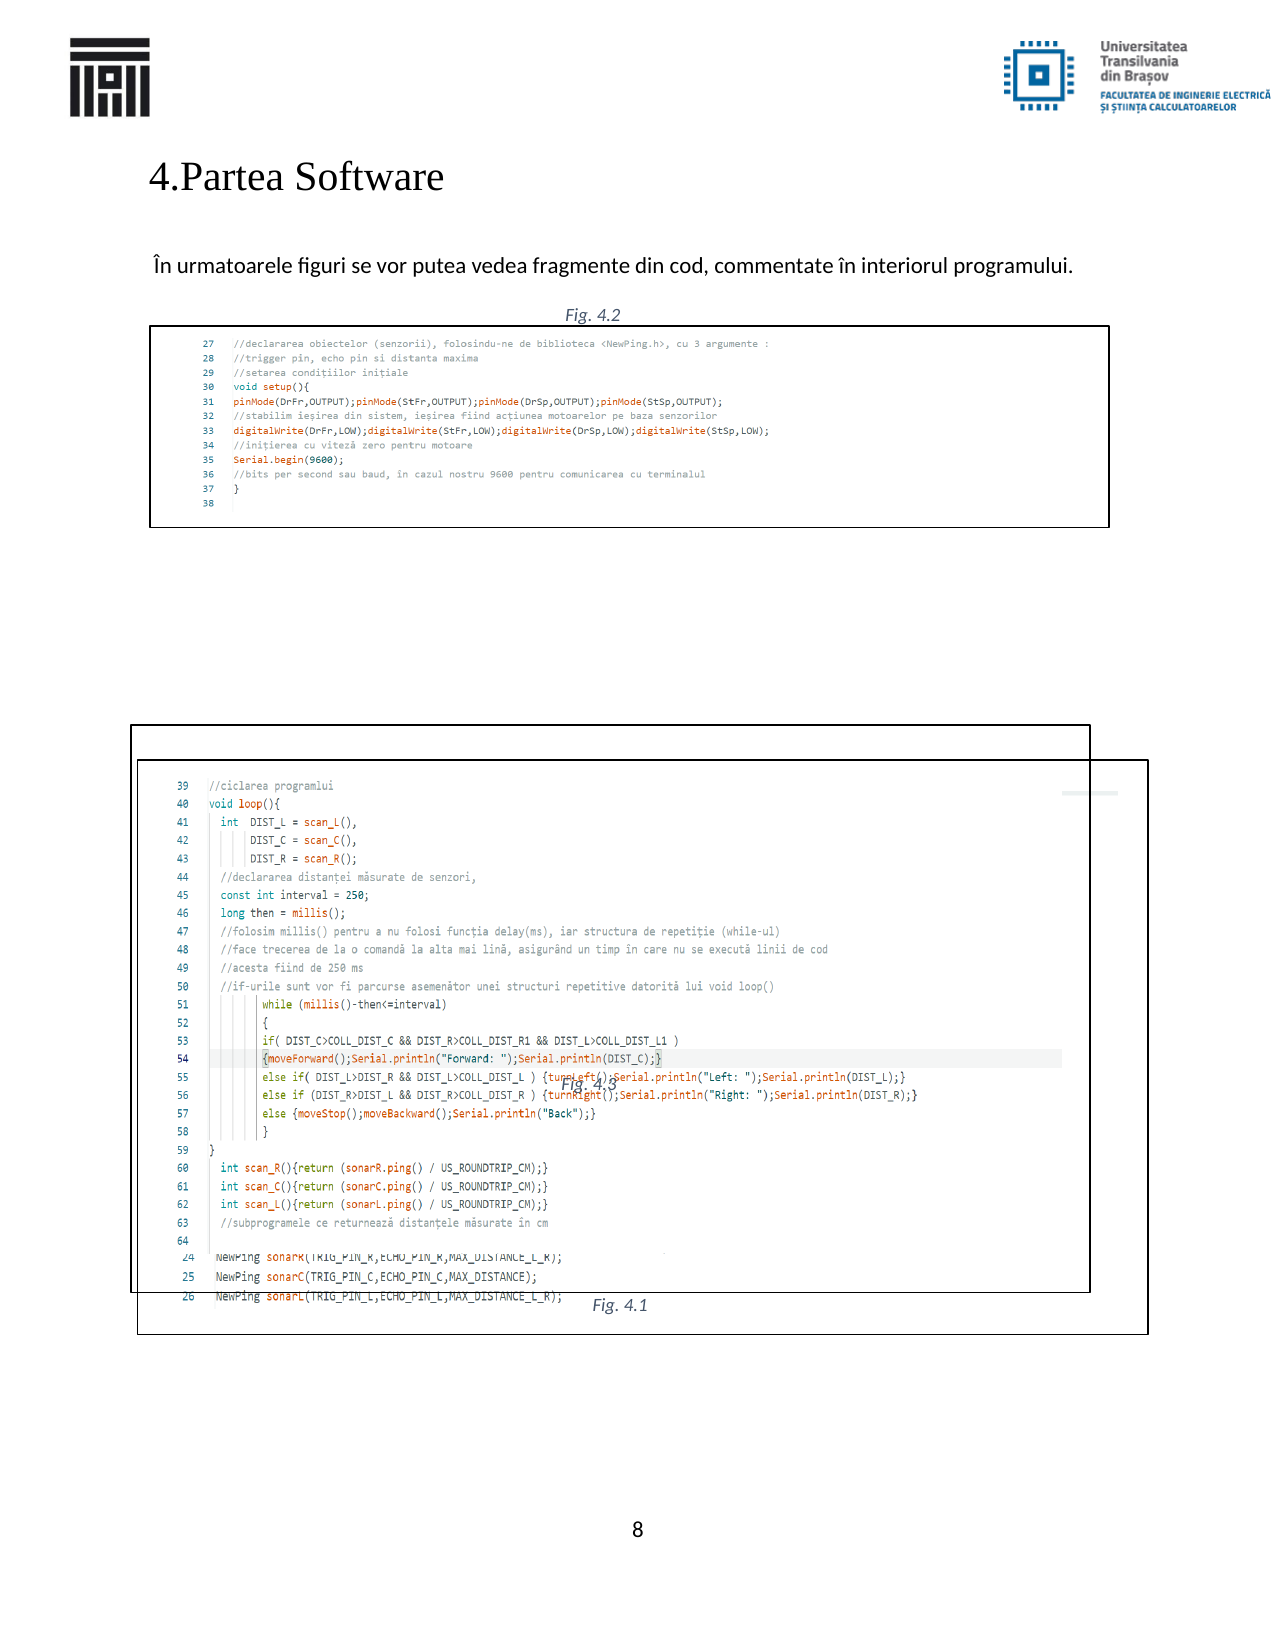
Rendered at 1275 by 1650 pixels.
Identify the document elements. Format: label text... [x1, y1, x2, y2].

picture [191, 338, 1068, 512]
picture [64, 33, 150, 119]
picture [159, 778, 1089, 1292]
text În urmatoarele figuri se vor putea vedea fragmente din cod, commentate în interiorul programului. [148, 251, 1125, 279]
picture [167, 791, 1118, 1309]
subtitle 4.Partea Software [148, 151, 1125, 199]
picture [1004, 41, 1271, 114]
